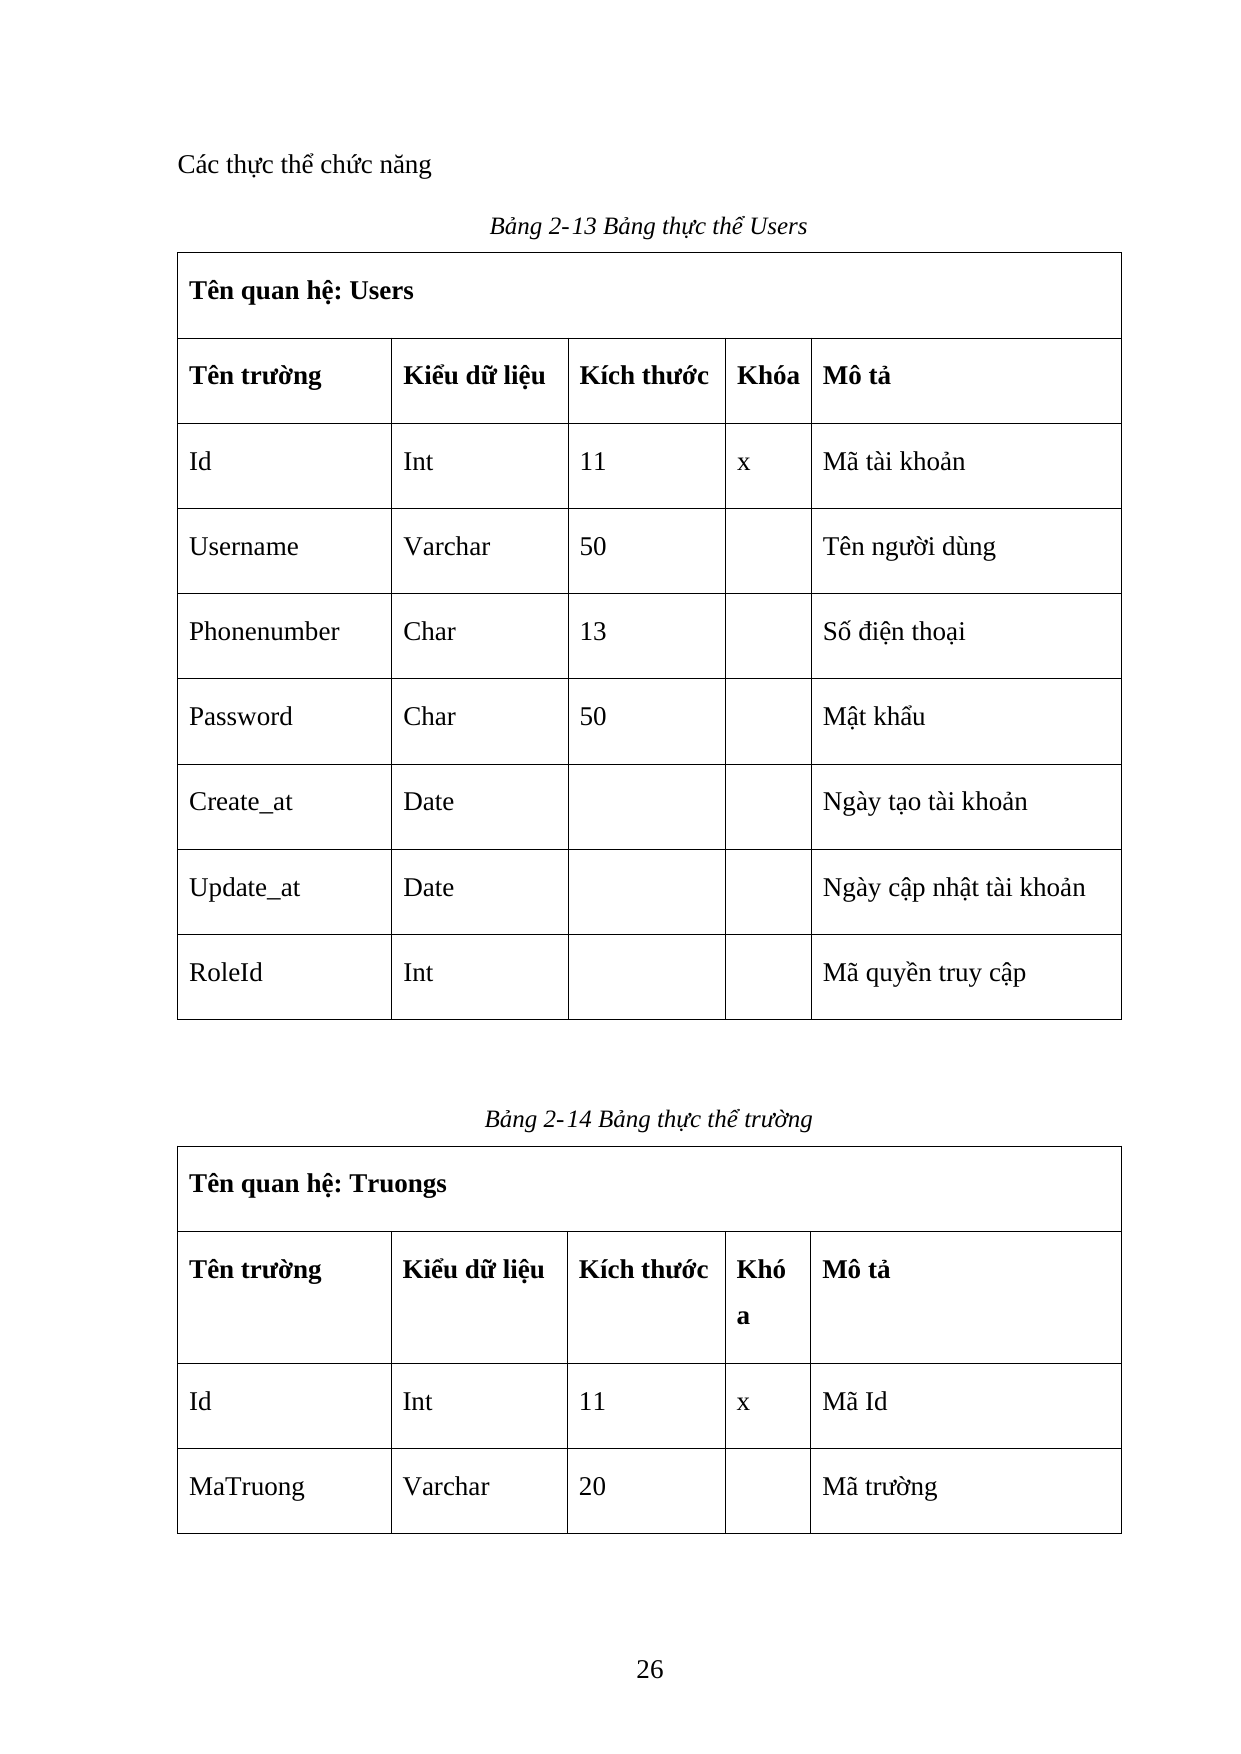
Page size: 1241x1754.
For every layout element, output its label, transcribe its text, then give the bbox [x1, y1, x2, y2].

table_cell Kiểu dữ liệu [392, 1232, 567, 1363]
table_cell MaTruong [178, 1449, 391, 1533]
table_cell Khóa [726, 1232, 810, 1363]
table_cell Số điện thoại [812, 594, 1121, 678]
table_cell Create_at [178, 765, 391, 849]
table_cell Kích thước [568, 1232, 725, 1363]
table_cell Char [392, 679, 568, 763]
table_cell Khóa [726, 339, 811, 423]
table_header Tên quan hệ: Truongs [178, 1147, 1121, 1231]
table_cell [569, 935, 725, 1019]
table_cell Mã trường [811, 1449, 1121, 1533]
table_cell Kiểu dữ liệu [392, 339, 568, 423]
table_cell 11 [568, 1364, 725, 1448]
table_cell [569, 850, 725, 934]
table_cell Phonenumber [178, 594, 391, 678]
table_cell Varchar [392, 509, 568, 593]
text Bảng 2-13 Bảng thực thể Users [177, 211, 1122, 240]
table_cell Char [392, 594, 568, 678]
table_cell Id [178, 424, 391, 508]
table_cell Int [392, 424, 568, 508]
table_cell 13 [569, 594, 725, 678]
table_cell 11 [569, 424, 725, 508]
table_cell RoleId [178, 935, 391, 1019]
table_cell [726, 679, 811, 763]
table_cell Ngày cập nhật tài khoản [812, 850, 1121, 934]
table_cell 20 [568, 1449, 725, 1533]
table_cell [726, 935, 811, 1019]
table_cell Mô tả [812, 339, 1121, 423]
text Các thực thể chức năng [177, 148, 1122, 179]
table_cell Int [392, 1364, 567, 1448]
table_cell Mô tả [811, 1232, 1121, 1363]
table_cell [726, 765, 811, 849]
table_cell Username [178, 509, 391, 593]
table_cell [726, 594, 811, 678]
table_cell [726, 509, 811, 593]
table_cell [569, 765, 725, 849]
table_cell Kích thước [569, 339, 725, 423]
table_cell Varchar [392, 1449, 567, 1533]
text Bảng 2-14 Bảng thực thể trường [177, 1104, 1122, 1133]
table_cell Password [178, 679, 391, 763]
table_cell 50 [569, 679, 725, 763]
table_cell Tên người dùng [812, 509, 1121, 593]
table_header Tên quan hệ: Users [178, 253, 1121, 337]
table_cell Mã Id [811, 1364, 1121, 1448]
table_cell Int [392, 935, 568, 1019]
table_cell Tên trường [178, 339, 391, 423]
table_cell Mã quyền truy cập [812, 935, 1121, 1019]
table_cell Date [392, 765, 568, 849]
table_cell x [726, 1364, 810, 1448]
table_cell Tên trường [178, 1232, 391, 1363]
table_cell Ngày tạo tài khoản [812, 765, 1121, 849]
table_cell 50 [569, 509, 725, 593]
table_cell Id [178, 1364, 391, 1448]
table_cell Date [392, 850, 568, 934]
table_cell Update_at [178, 850, 391, 934]
table_cell Mã tài khoản [812, 424, 1121, 508]
table_cell [726, 850, 811, 934]
table_cell Mật khẩu [812, 679, 1121, 763]
table_cell x [726, 424, 811, 508]
table_cell [726, 1449, 810, 1533]
